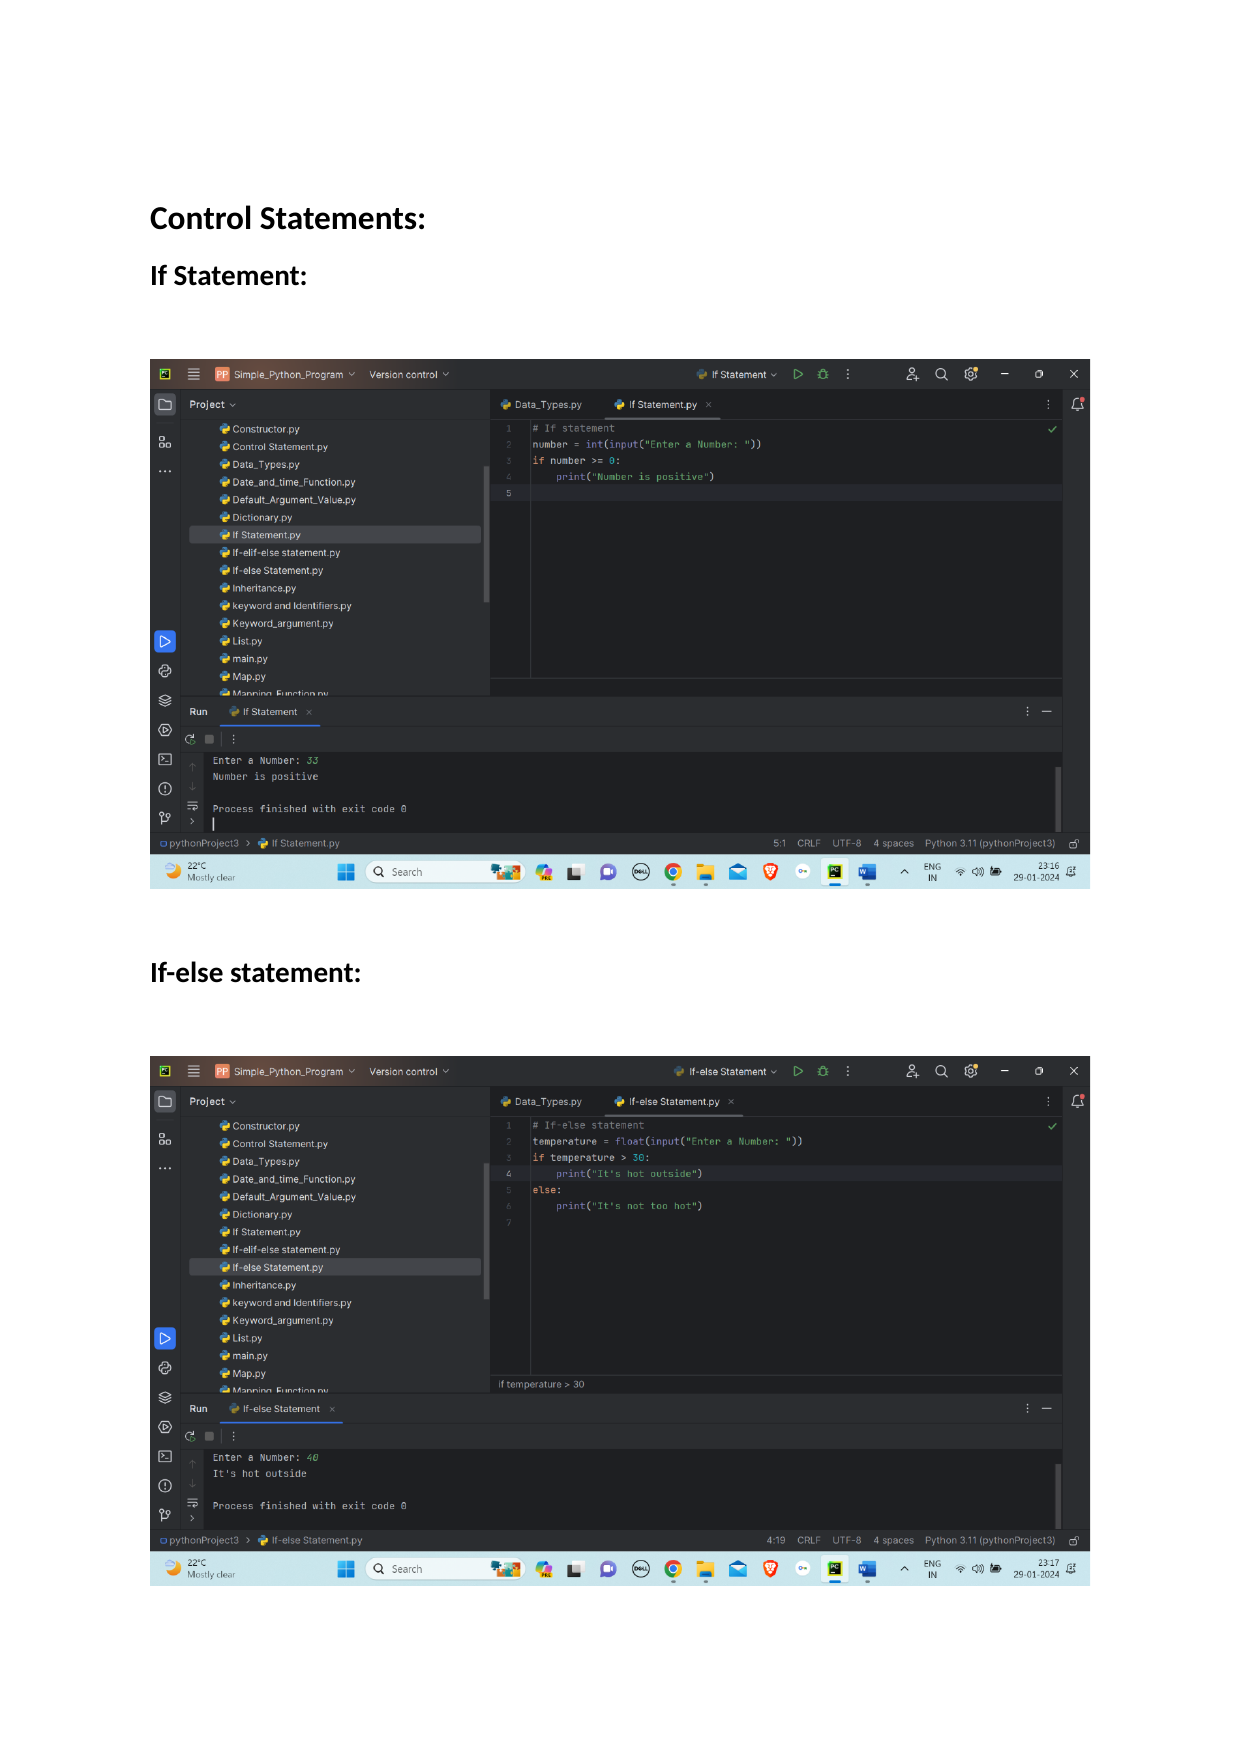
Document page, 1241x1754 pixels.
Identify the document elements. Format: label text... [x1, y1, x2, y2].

picture [150, 1056, 1091, 1586]
picture [150, 359, 1091, 889]
text Control Statements: [150, 197, 1090, 238]
text If Statement: [150, 257, 1090, 293]
text If-else statement: [150, 954, 1090, 990]
